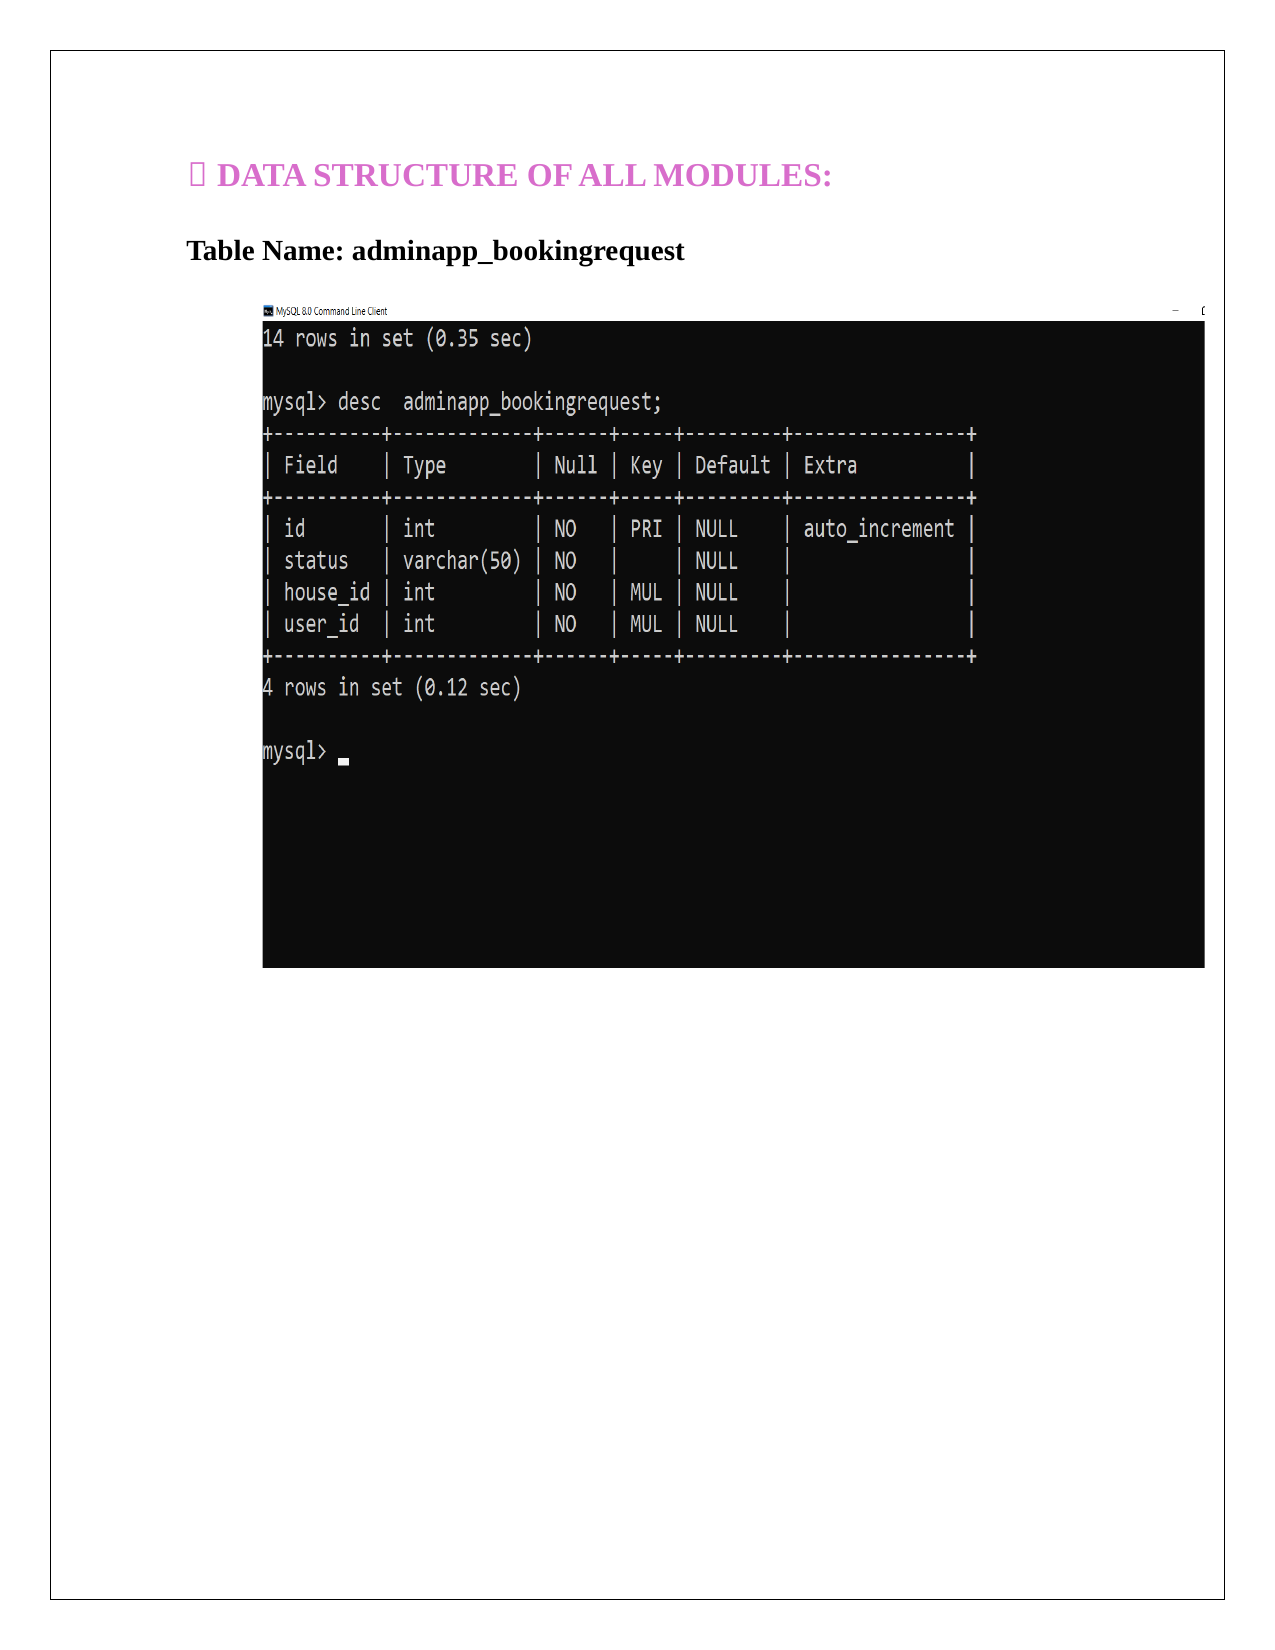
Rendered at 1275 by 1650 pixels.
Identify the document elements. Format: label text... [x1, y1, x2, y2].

subtitle Table Name: adminapp_bookingrequest [186, 233, 1088, 266]
picture [262, 300, 1205, 968]
text  DATA STRUCTURE OF ALL MODULES: [187, 151, 1088, 196]
